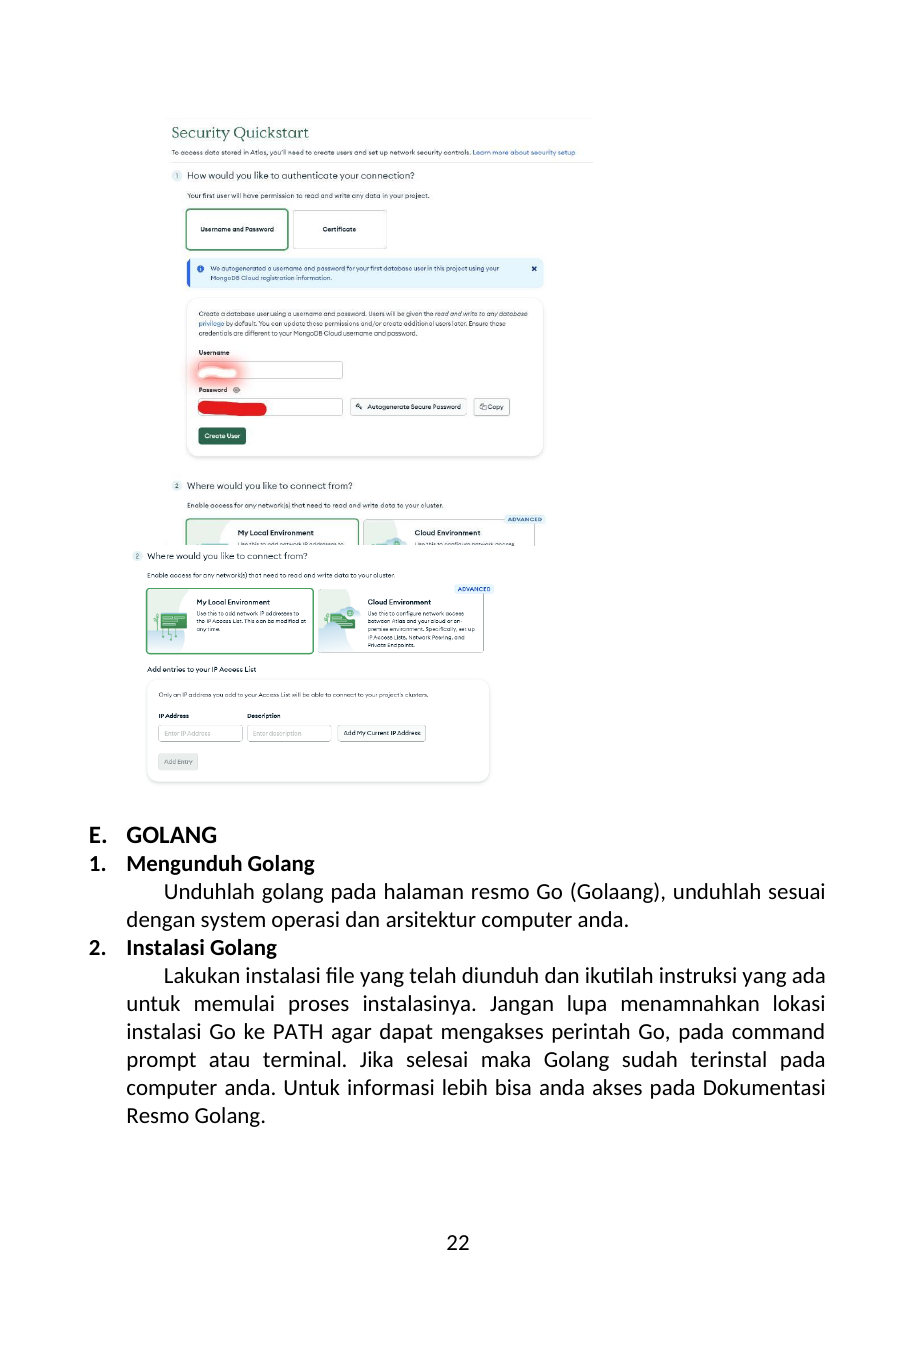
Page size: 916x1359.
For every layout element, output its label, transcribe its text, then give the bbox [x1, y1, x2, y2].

list Mengunduh Golang [89, 849, 827, 877]
list GOLANG [89, 819, 827, 849]
list Unduhlah golang pada halaman resmo Go (Golaang), unduhlah sesuai dengan system operasi dan arsitektur computer anda. [126, 877, 827, 933]
list Lakukan instalasi file yang telah diunduh dan ikutilah instruksi yang ada untuk memulai proses instalasinya. Jangan lupa menamnahkan lokasi instalasi Go ke PATH agar dapat mengakses perintah Go, pada command prompt atau terminal. Jika selesai maka Golang sudah terinstal pada computer anda. Untuk informasi lebih bisa anda akses pada Dokumentasi Resmo Golang. [126, 961, 827, 1129]
picture [126, 118, 594, 789]
list Instalasi Golang [89, 933, 827, 961]
